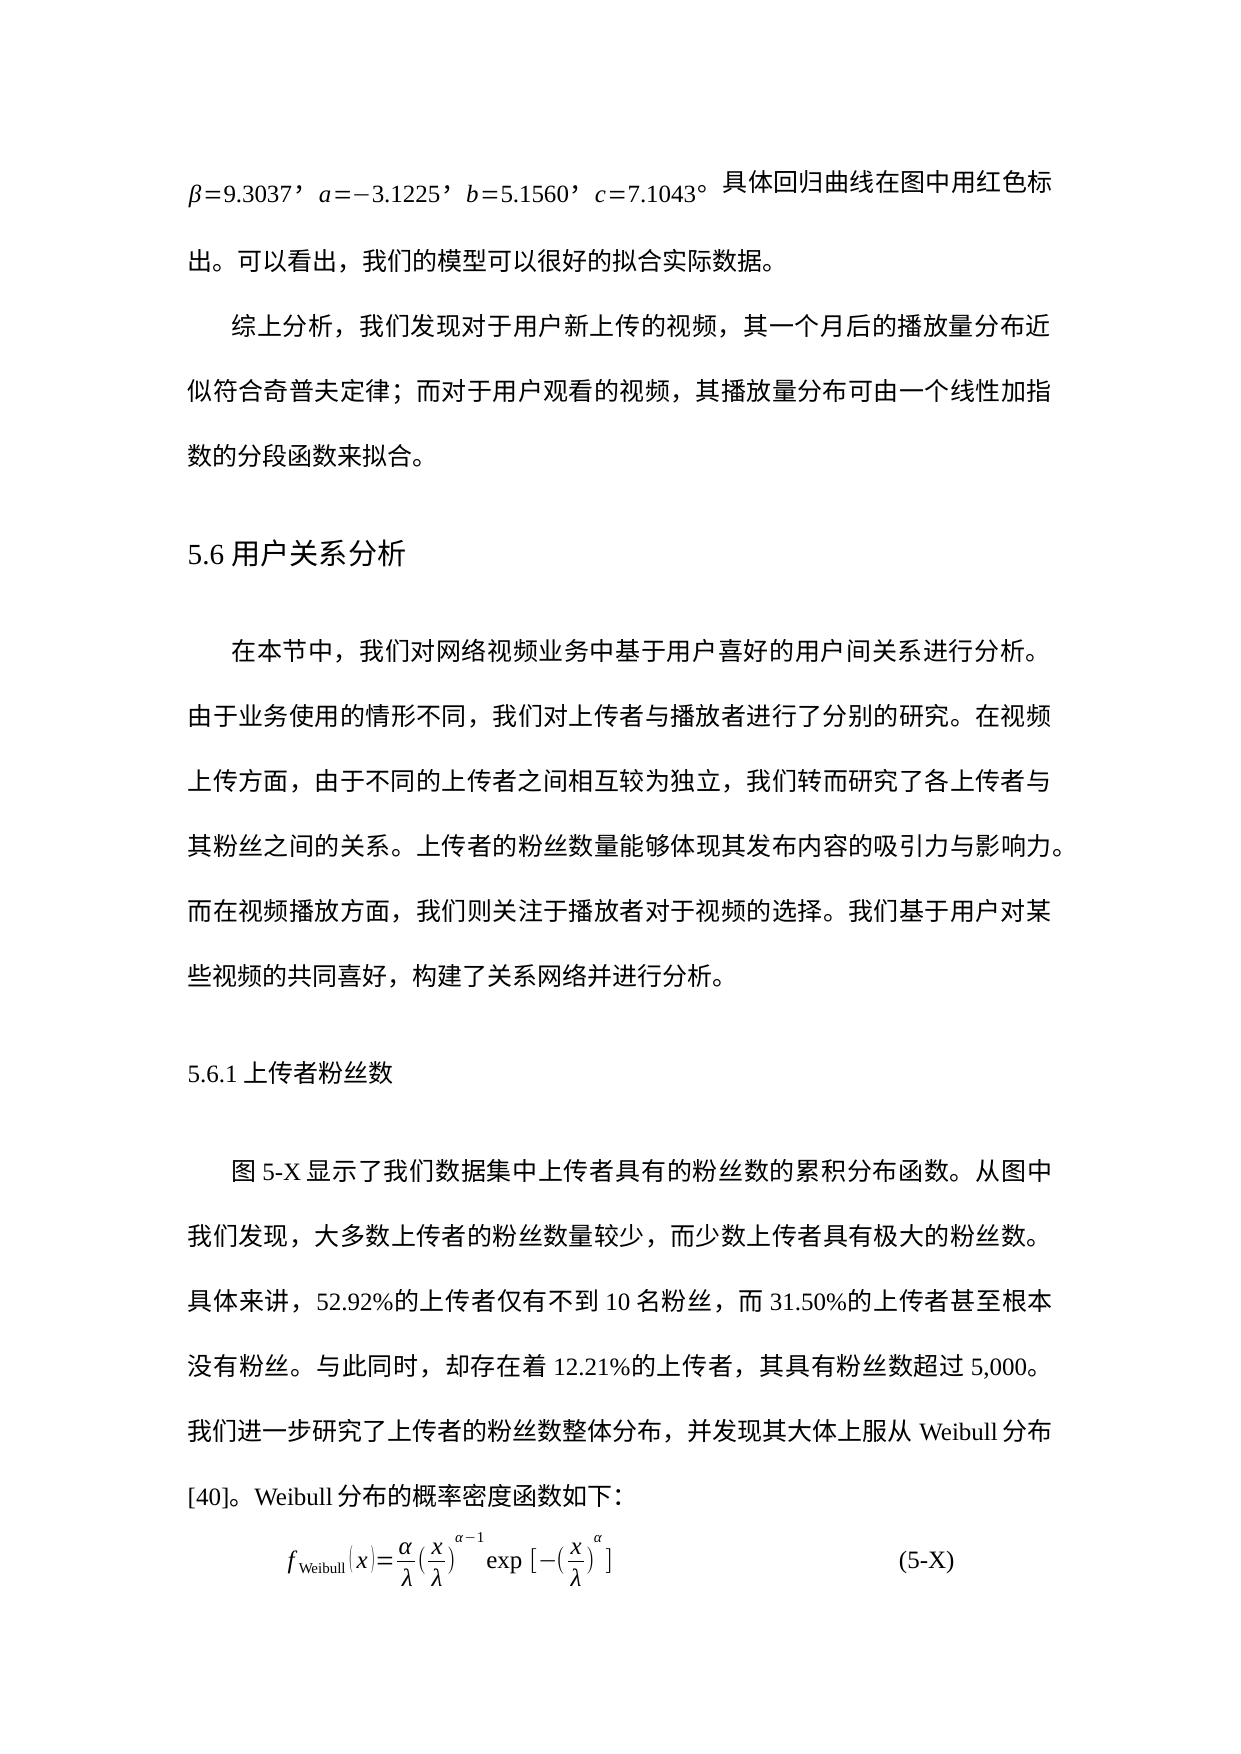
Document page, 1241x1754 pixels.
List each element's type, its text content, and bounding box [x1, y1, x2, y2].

text 图5-X显示了我们数据集中上传者具有的粉丝数的累积分布函数。从图中我们发现，大多数上传者的粉丝数量较少，而少数上传者具有极大的粉丝数。具体来讲，52.92%的上传者仅有不到10名粉丝，而31.50%的上传者甚至根本没有粉丝。与此同时，却存在着12.21%的上传者，其具有粉丝数超过5,000。我们进一步研究了上传者的粉丝数整体分布，并发现其大体上服从Weibull分布[40]。Weibull分布的概率密度函数如下： [187, 1137, 1053, 1527]
text (5-X) [187, 1527, 1053, 1592]
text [187, 162, 1053, 292]
text 综上分析，我们发现对于用户新上传的视频，其一个月后的播放量分布近似符合奇普夫定律；而对于用户观看的视频，其播放量分布可由一个线性加指数的分段函数来拟合。 [187, 292, 1053, 487]
text 用户关系分析 [187, 519, 1053, 584]
text 在本节中，我们对网络视频业务中基于用户喜好的用户间关系进行分析。由于业务使用的情形不同，我们对上传者与播放者进行了分别的研究。在视频上传方面，由于不同的上传者之间相互较为独立，我们转而研究了各上传者与其粉丝之间的关系。上传者的粉丝数量能够体现其发布内容的吸引力与影响力。而在视频播放方面，我们则关注于播放者对于视频的选择。我们基于用户对某些视频的共同喜好，构建了关系网络并进行分析。 [187, 617, 1053, 1007]
text 上传者粉丝数 [187, 1039, 1053, 1104]
